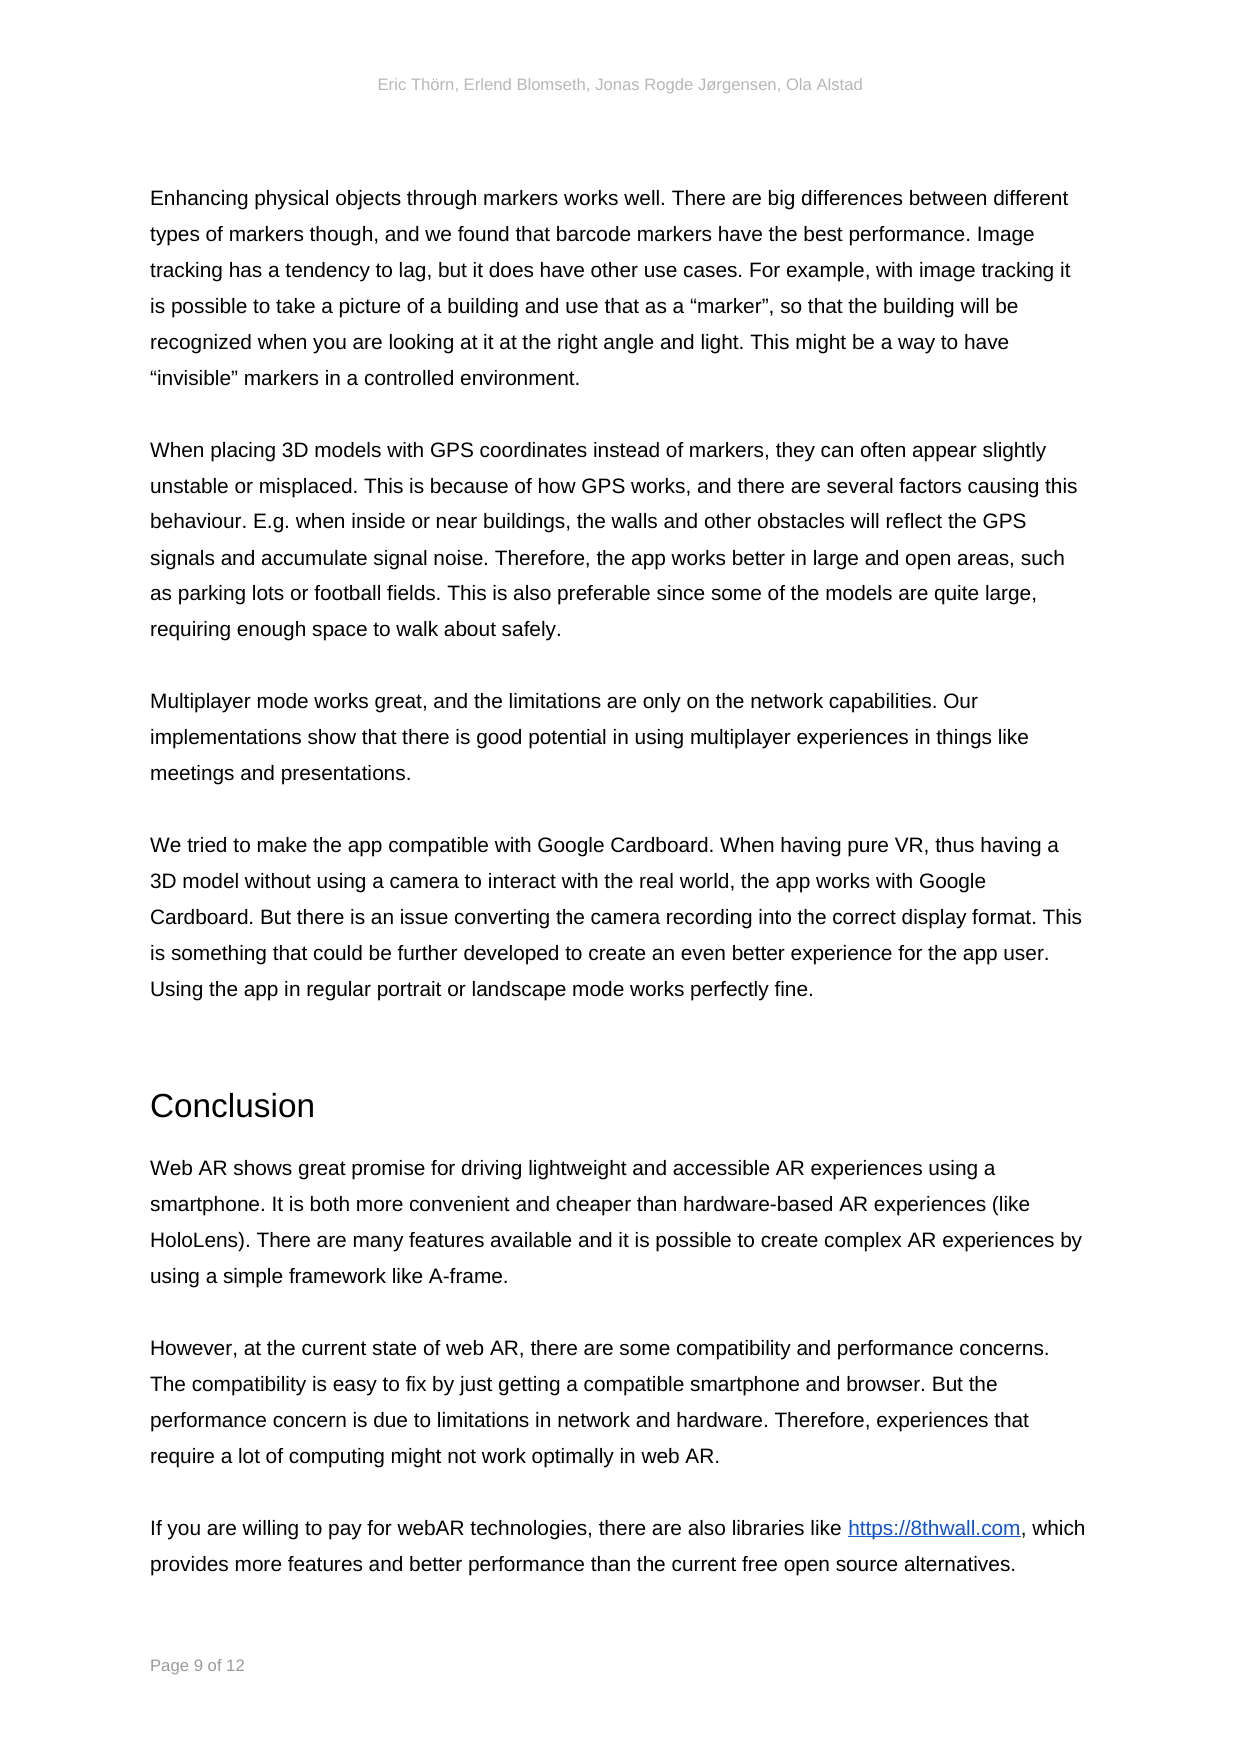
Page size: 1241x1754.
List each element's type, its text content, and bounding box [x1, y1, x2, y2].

subtitle Conclusion [150, 1086, 1090, 1124]
text Multiplayer mode works great, and the limitations are only on the network capabilities. Our implementations show that there is good potential in using multiplayer experiences in things like meetings and presentations. [150, 689, 1090, 785]
text We tried to make the app compatible with Google Cardboard. When having pure VR, thus having a 3D model without using a camera to interact with the real world, the app works with Google Cardboard. But there is an issue converting the camera recording into the correct display format. This is something that could be further developed to create an even better experience for the app user. Using the app in regular portrait or landscape mode works perfectly fine. [150, 833, 1090, 1001]
text When placing 3D models with GPS coordinates instead of markers, they can often appear slightly unstable or misplaced. This is because of how GPS works, and there are several factors causing this behaviour. E.g. when inside or near buildings, the walls and other obstacles will reflect the GPS signals and accumulate signal noise. Therefore, the app works better in large and open areas, such as parking lots or football fields. This is also preferable since some of the models are quite large, requiring enough space to walk about safely. [150, 437, 1090, 641]
text However, at the current state of web AR, there are some compatibility and performance concerns. The compatibility is easy to fix by just getting a compatible smartphone and browser. But the performance concern is due to limitations in network and hardware. Therefore, experiences that require a lot of computing might not work optimally in web AR. [150, 1336, 1090, 1467]
text Web AR shows great promise for driving lightweight and accessible AR experiences using a smartphone. It is both more convenient and cheaper than hardware-based AR experiences (like HoloLens). There are many features available and it is possible to create complex AR experiences by using a simple framework like A-frame. [150, 1156, 1090, 1288]
text Enhancing physical objects through markers works well. There are big differences between different types of markers though, and we found that barcode markers have the best performance. Image tracking has a tendency to lag, but it does have other use cases. For example, with image tracking it is possible to take a picture of a building and use that as a “marker”, so that the building will be recognized when you are looking at it at the right angle and light. This might be a way to have “invisible” markers in a controlled environment. [150, 186, 1090, 389]
text If you are willing to pay for webAR technologies, there are also libraries like https://8thwall.com, which provides more features and better performance than the current free open source alternatives. [150, 1515, 1090, 1575]
